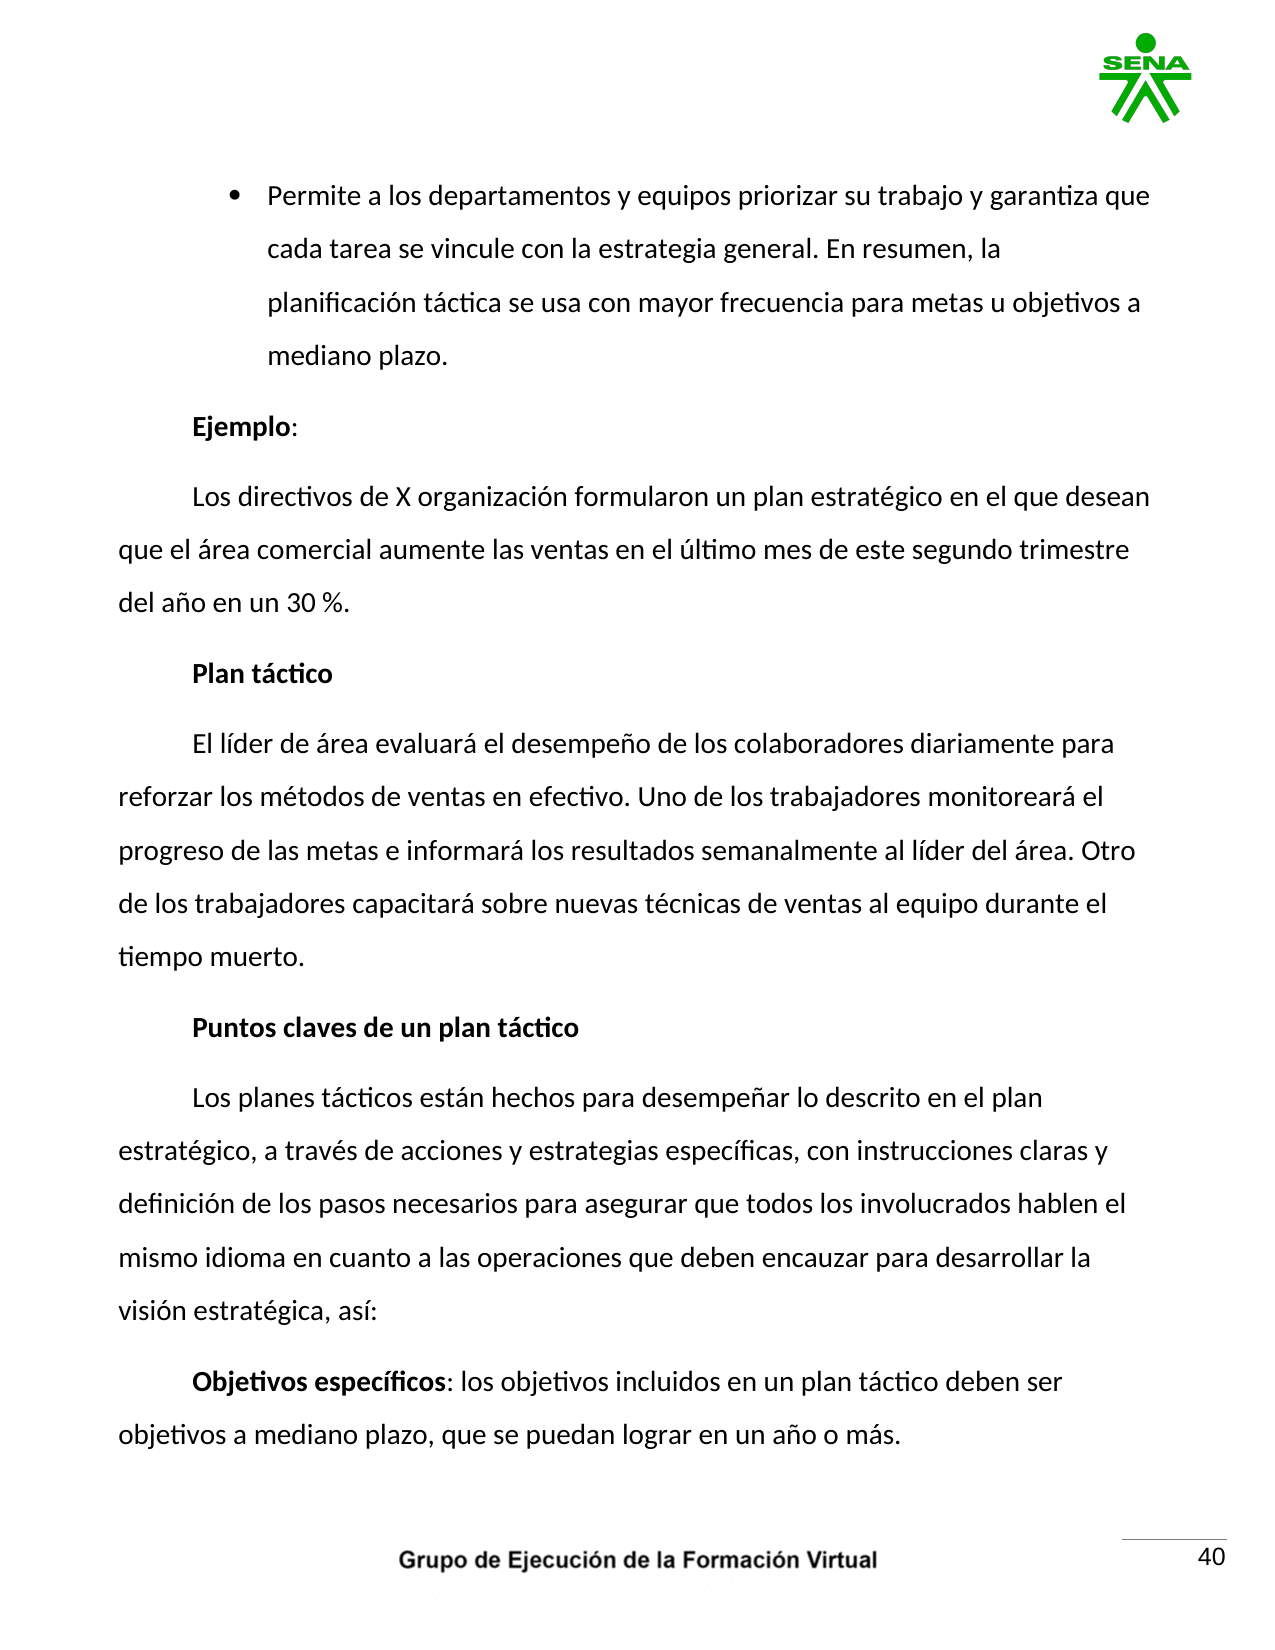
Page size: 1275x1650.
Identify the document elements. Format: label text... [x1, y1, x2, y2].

text Puntos claves de un plan táctico [118, 1009, 1157, 1044]
text Los planes tácticos están hechos para desempeñar lo descrito en el plan estratégico, a través de acciones y estrategias específicas, con instrucciones claras y definición de los pasos necesarios para asegurar que todos los involucrados hablen el mismo idioma en cuanto a las operaciones que deben encauzar para desarrollar la visión estratégica, así: [118, 1079, 1157, 1328]
list Permite a los departamentos y equipos priorizar su trabajo y garantiza que cada tarea se vincule con la estrategia general. En resumen, la planificación táctica se usa con mayor frecuencia para metas u objetivos a mediano plazo. [229, 177, 1157, 373]
text El líder de área evaluará el desempeño de los colaboradores diariamente para reforzar los métodos de ventas en efectivo. Uno de los trabajadores monitoreará el progreso de las metas e informará los resultados semanalmente al líder del área. Otro de los trabajadores capacitará sobre nuevas técnicas de ventas al equipo durante el tiempo muerto. [118, 725, 1157, 974]
text Ejemplo: [118, 408, 1157, 443]
text Los directivos de X organización formularon un plan estratégico en el que desean que el área comercial aumente las ventas en el último mes de este segundo trimestre del año en un 30 %. [118, 478, 1157, 620]
text Objetivos específicos: los objetivos incluidos en un plan táctico deben ser objetivos a mediano plazo, que se puedan lograr en un año o más. [118, 1363, 1157, 1452]
picture [0, 1500, 1275, 1611]
picture [1099, 33, 1192, 123]
text Plan táctico [118, 655, 1157, 690]
